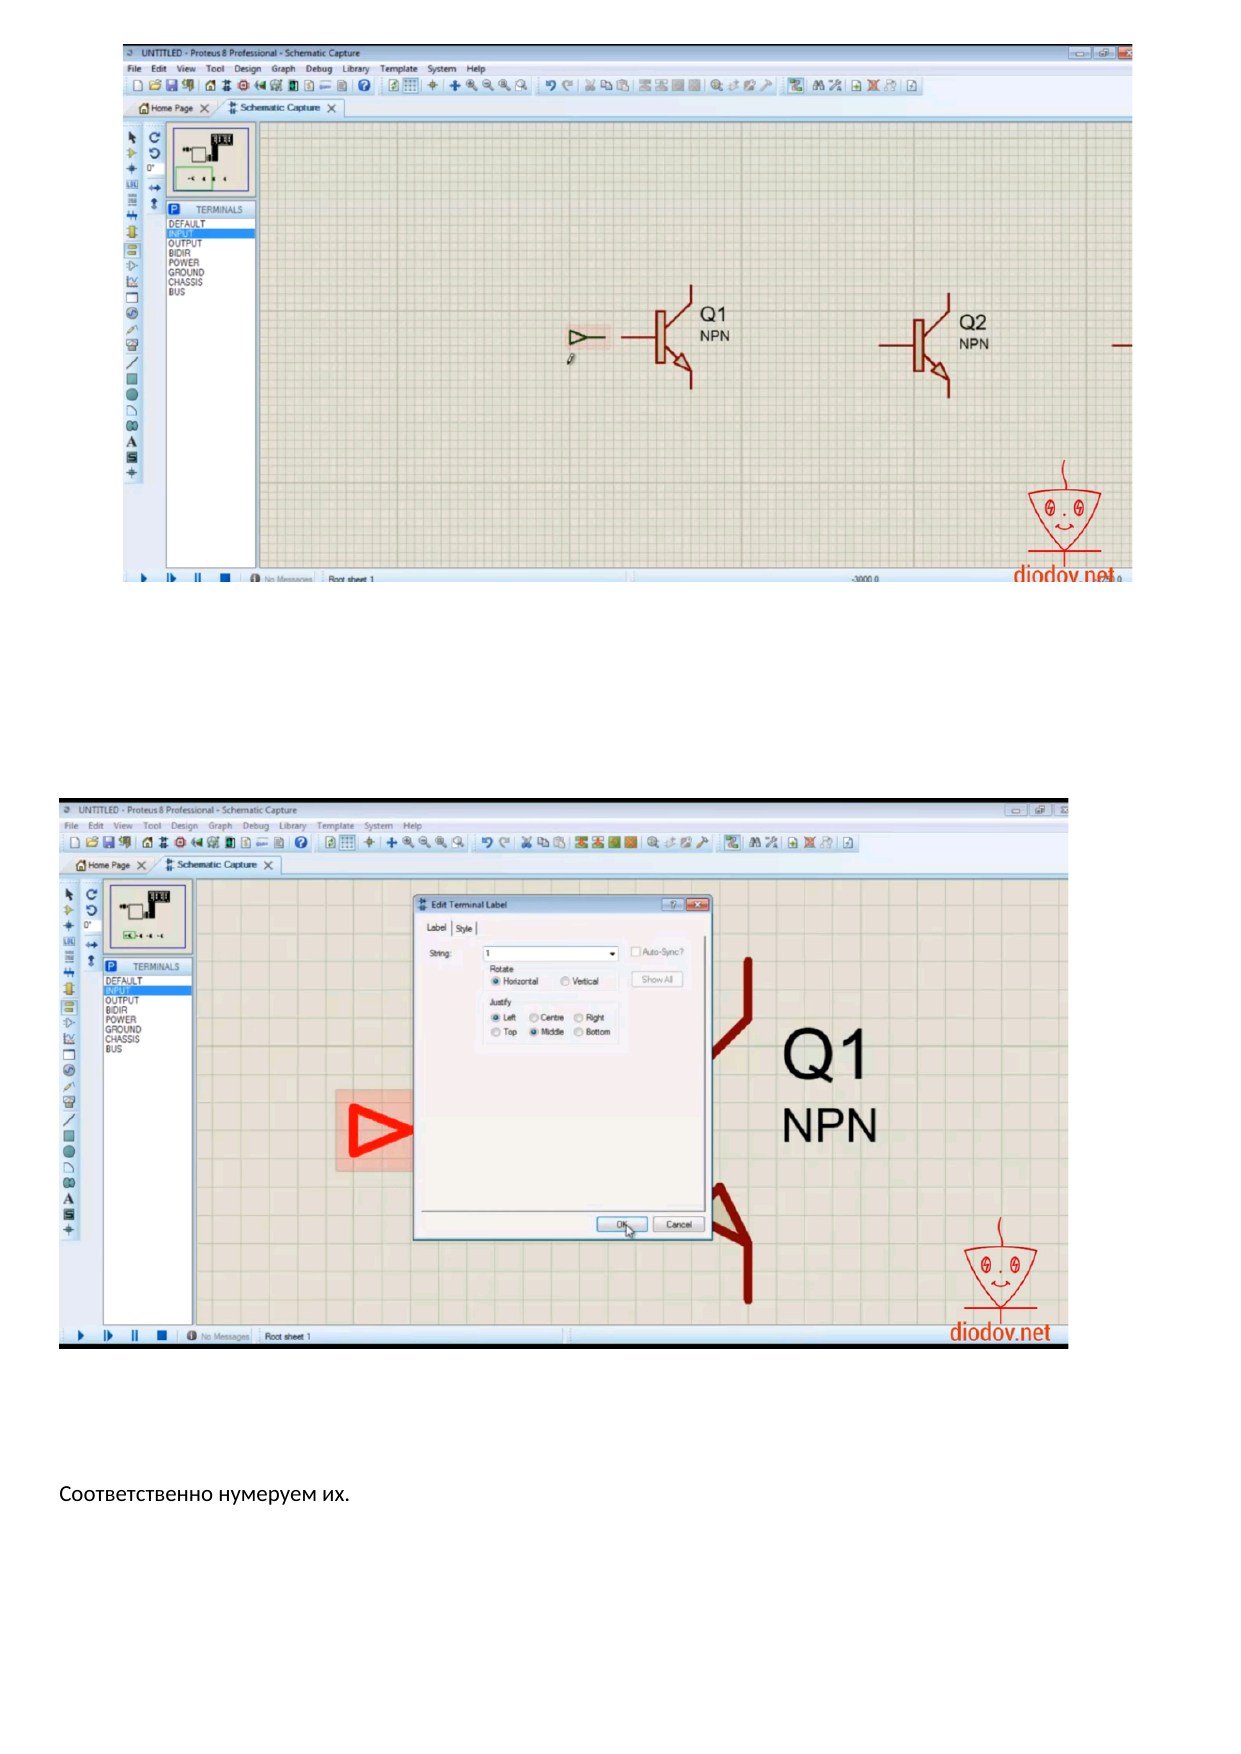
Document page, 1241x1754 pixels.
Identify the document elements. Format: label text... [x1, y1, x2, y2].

picture [59, 798, 1069, 1349]
picture [122, 44, 1133, 582]
text Соответственно нумеруем их. [59, 1479, 1196, 1507]
